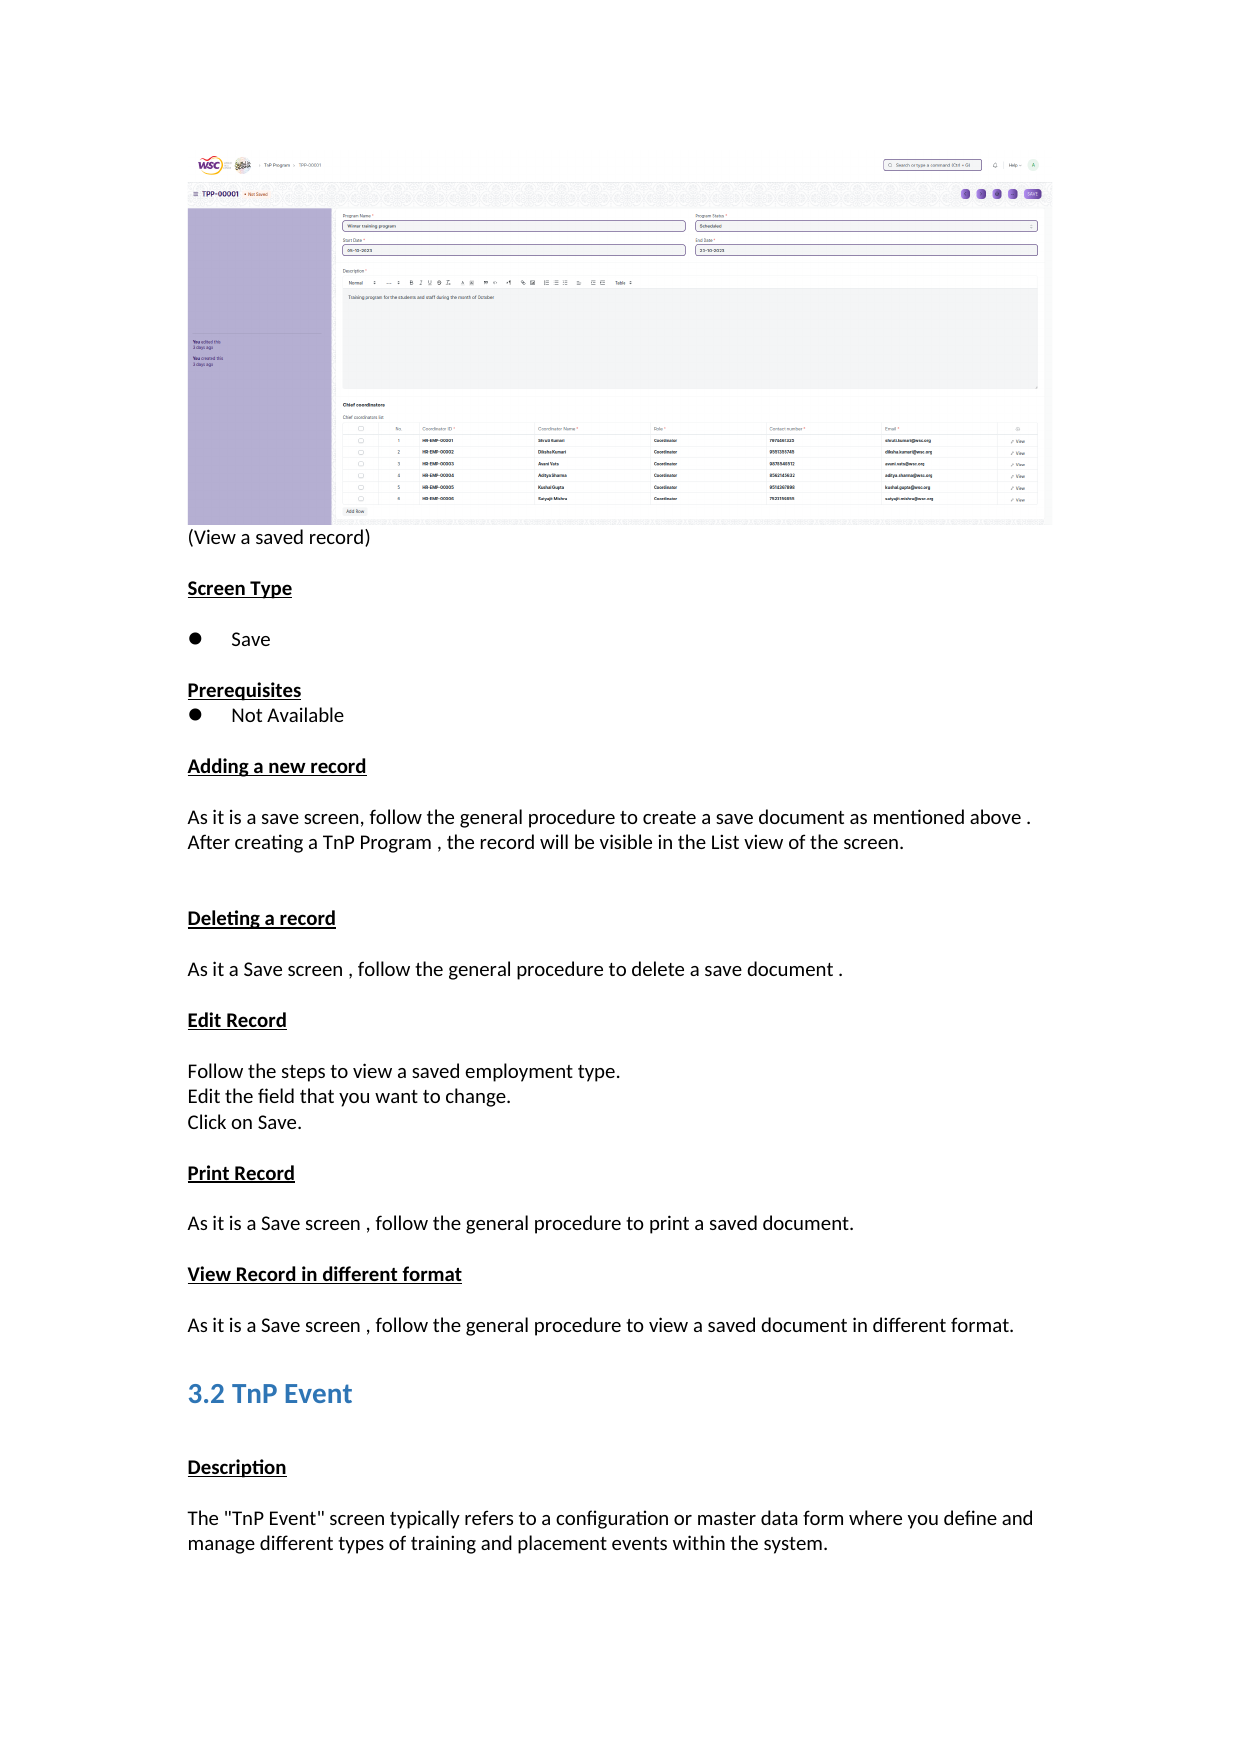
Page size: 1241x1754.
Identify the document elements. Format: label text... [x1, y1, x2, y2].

text As it is a Save screen , follow the general procedure to view a saved document in different format. [187, 1312, 1053, 1338]
text As it is a save screen, follow the general procedure to create a save document as mentioned above . [187, 804, 1053, 829]
text Screen Type [187, 575, 1053, 601]
picture [187, 150, 1053, 525]
text Edit Record [187, 1007, 1053, 1033]
text After creating a TnP Program , the record will be visible in the List view of the screen. [187, 829, 1053, 855]
text Click on Save. [187, 1109, 1053, 1134]
text Description [187, 1454, 1053, 1480]
text The "TnP Event" screen typically refers to a configuration or master data form where you define and manage different types of training and placement events within the system. [187, 1505, 1053, 1556]
text Edit the field that you want to change. [187, 1083, 1053, 1109]
text (View a saved record) [187, 525, 1053, 550]
list Save [187, 626, 1053, 651]
subtitle TnP Event [187, 1376, 1053, 1411]
text Prerequisites [187, 677, 1053, 702]
text Adding a new record [187, 753, 1053, 778]
text Deleting a record [187, 906, 1053, 931]
text As it a Save screen , follow the general procedure to delete a save document . [187, 956, 1053, 982]
text As it is a Save screen , follow the general procedure to print a saved document. [187, 1211, 1053, 1236]
list Not Available [187, 702, 1053, 728]
text Print Record [187, 1160, 1053, 1185]
text Follow the steps to view a saved employment type. [187, 1058, 1053, 1083]
text View Record in different format [187, 1261, 1053, 1287]
